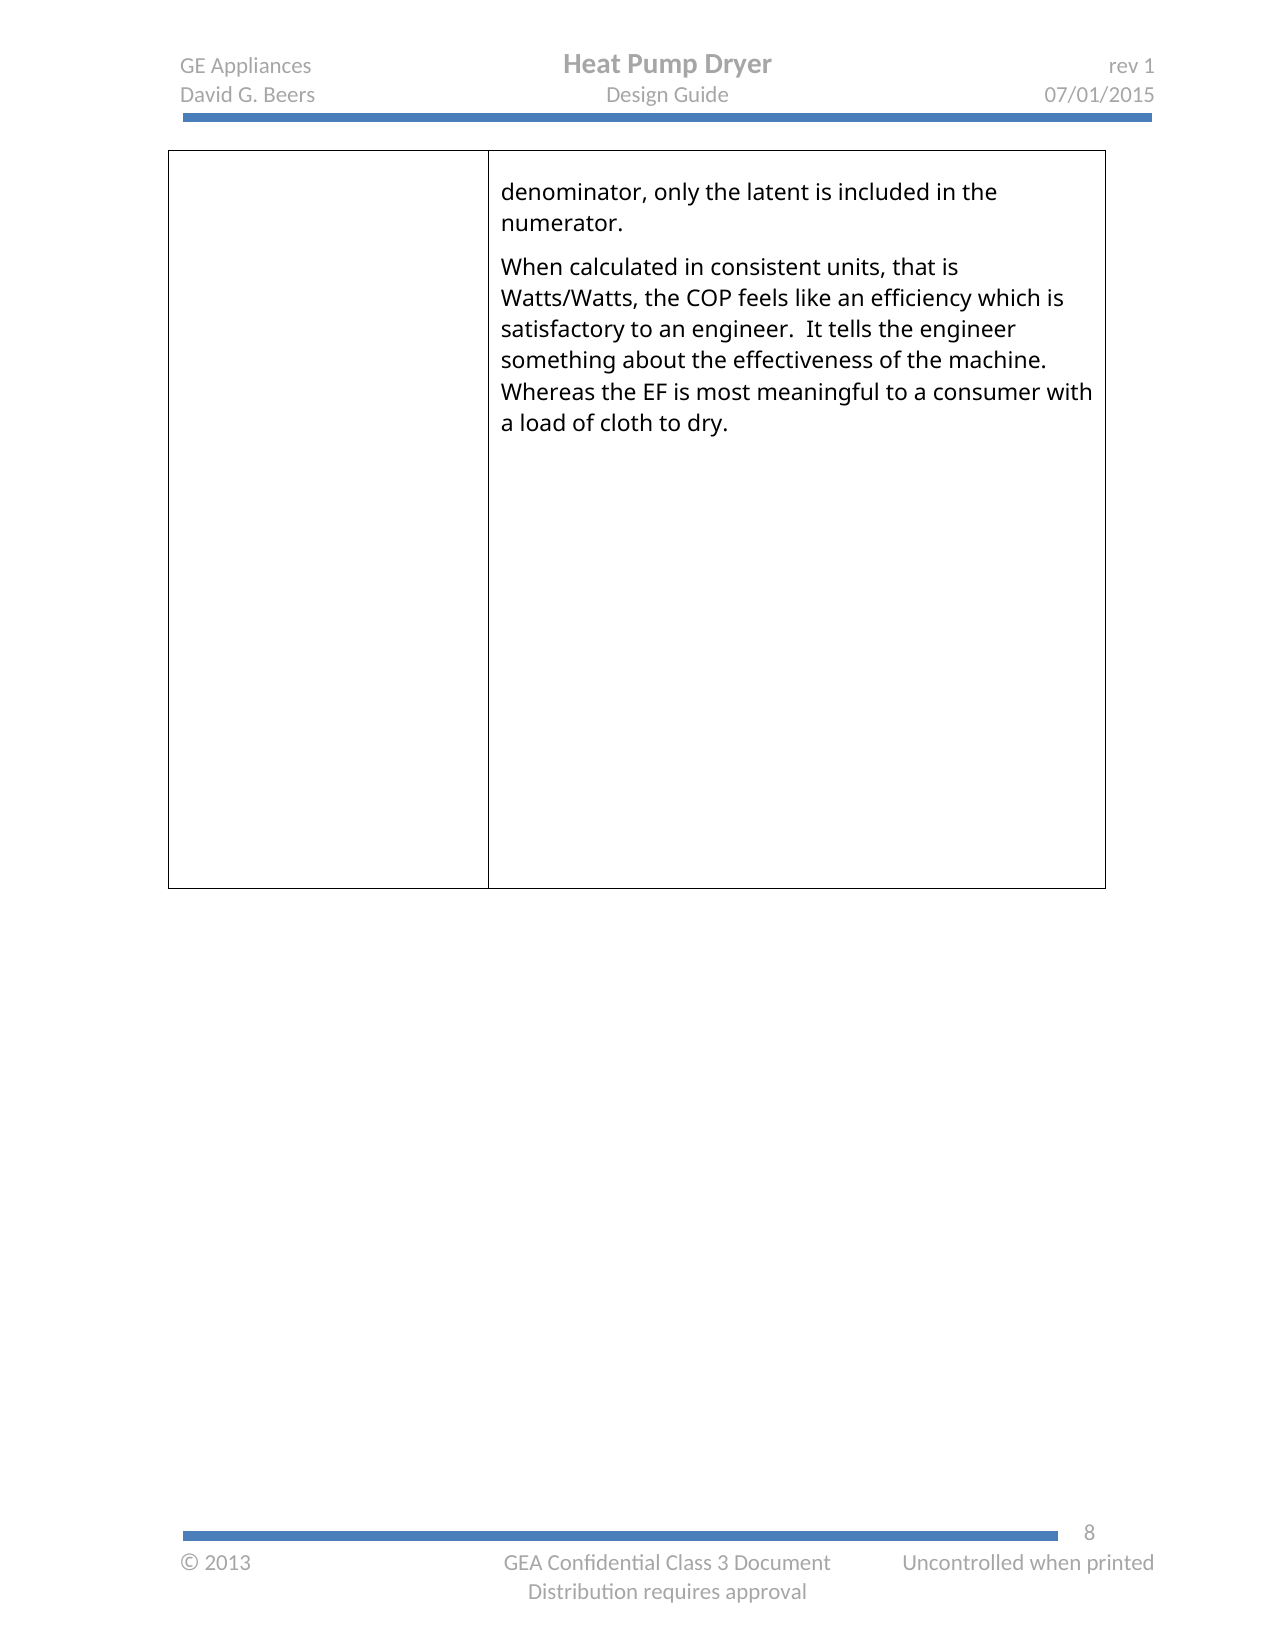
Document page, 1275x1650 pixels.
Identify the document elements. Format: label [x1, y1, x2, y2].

table_cell [169, 151, 488, 887]
table_cell [489, 151, 1105, 887]
